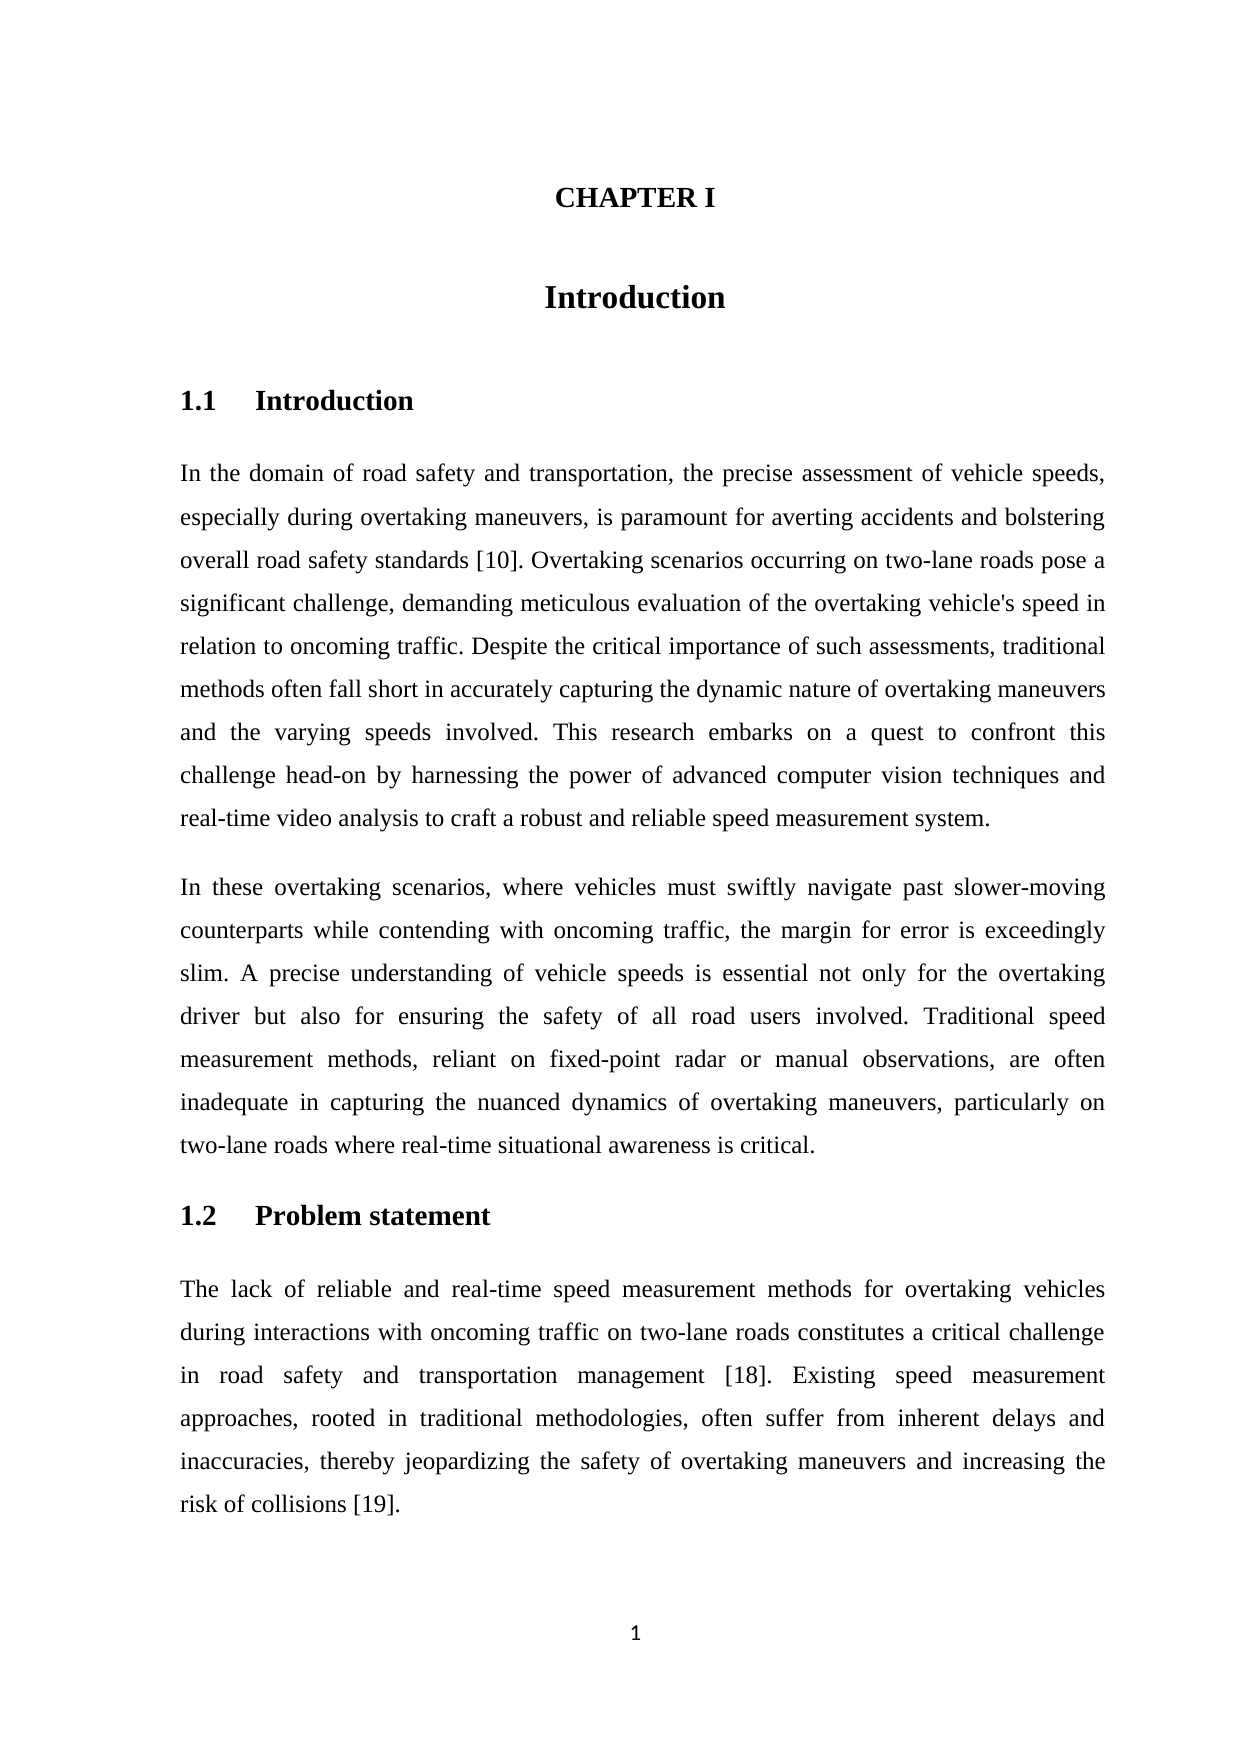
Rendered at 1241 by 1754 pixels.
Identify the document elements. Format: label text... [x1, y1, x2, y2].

text CHAPTER I [180, 181, 1090, 214]
text In these overtaking scenarios, where vehicles must swiftly navigate past slower-moving counterparts while contending with oncoming traffic, the margin for error is exceedingly slim. A precise understanding of vehicle speeds is essential not only for the overtaking driver but also for ensuring the safety of all road users involved. Traditional speed measurement methods, reliant on fixed-point radar or manual observations, are often inadequate in capturing the nuanced dynamics of overtaking maneuvers, particularly on two-lane roads where real-time situational awareness is critical. [180, 872, 1106, 1159]
text The lack of reliable and real-time speed measurement methods for overtaking vehicles during interactions with oncoming traffic on two-lane roads constitutes a critical challenge in road safety and transportation management [18]. Existing speed measurement approaches, rooted in traditional methodologies, often suffer from inherent delays and inaccuracies, thereby jeopardizing the safety of overtaking maneuvers and increasing the risk of collisions [19]. [180, 1274, 1106, 1518]
list Problem statement [180, 1198, 1106, 1232]
text Introduction [180, 277, 1090, 316]
list Introduction [180, 383, 1106, 417]
text In the domain of road safety and transportation, the precise assessment of vehicle speeds, especially during overtaking maneuvers, is paramount for averting accidents and bolstering overall road safety standards [10]. Overtaking scenarios occurring on two-lane roads pose a significant challenge, demanding meticulous evaluation of the overtaking vehicle's speed in relation to oncoming traffic. Despite the critical importance of such assessments, traditional methods often fall short in accurately capturing the dynamic nature of overtaking maneuvers and the varying speeds involved. This research embarks on a quest to confront this challenge head-on by harnessing the power of advanced computer vision techniques and real-time video analysis to craft a robust and reliable speed measurement system. [180, 458, 1106, 832]
